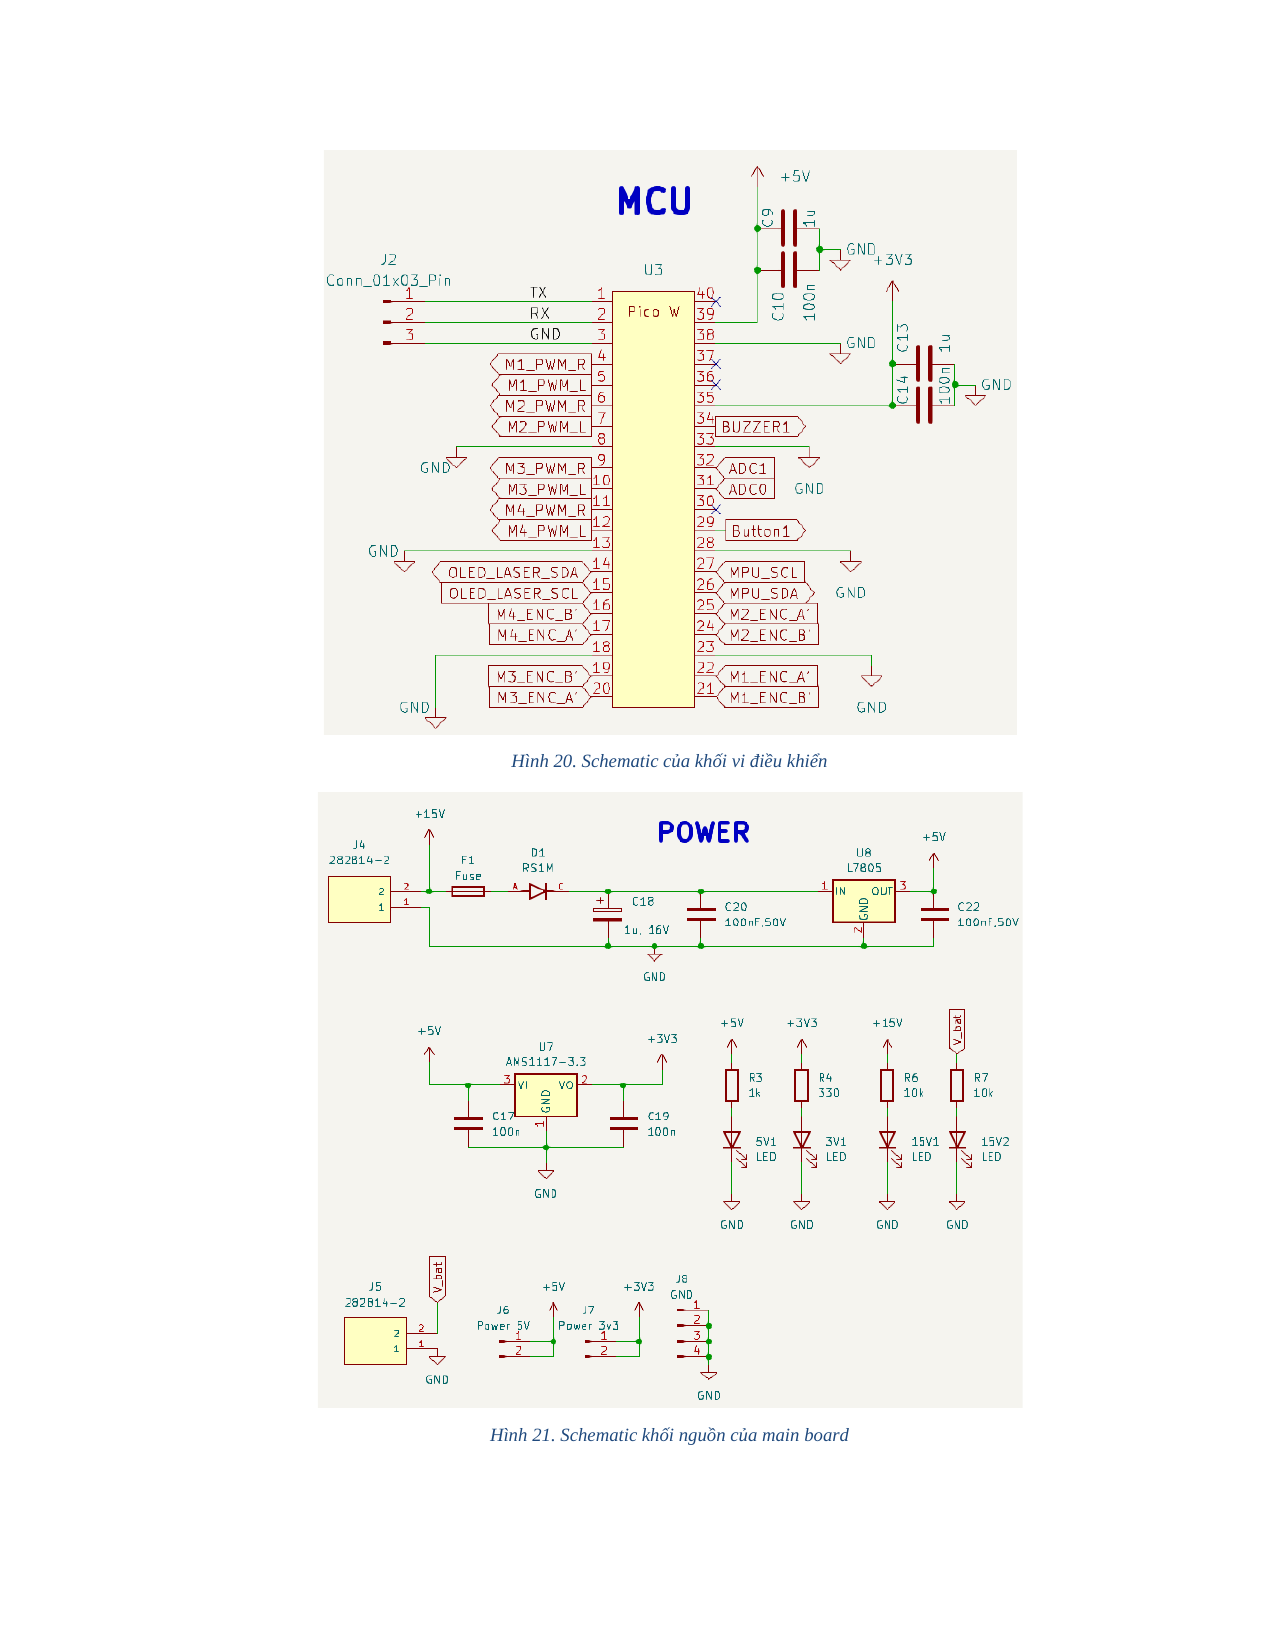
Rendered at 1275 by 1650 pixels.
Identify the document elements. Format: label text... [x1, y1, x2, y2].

text Hình 20. Schematic của khối vi điều khiển [178, 750, 1162, 771]
picture [323, 150, 1017, 735]
text Hình 21. Schematic khối nguồn của main board [178, 1423, 1162, 1445]
picture [317, 792, 1023, 1408]
